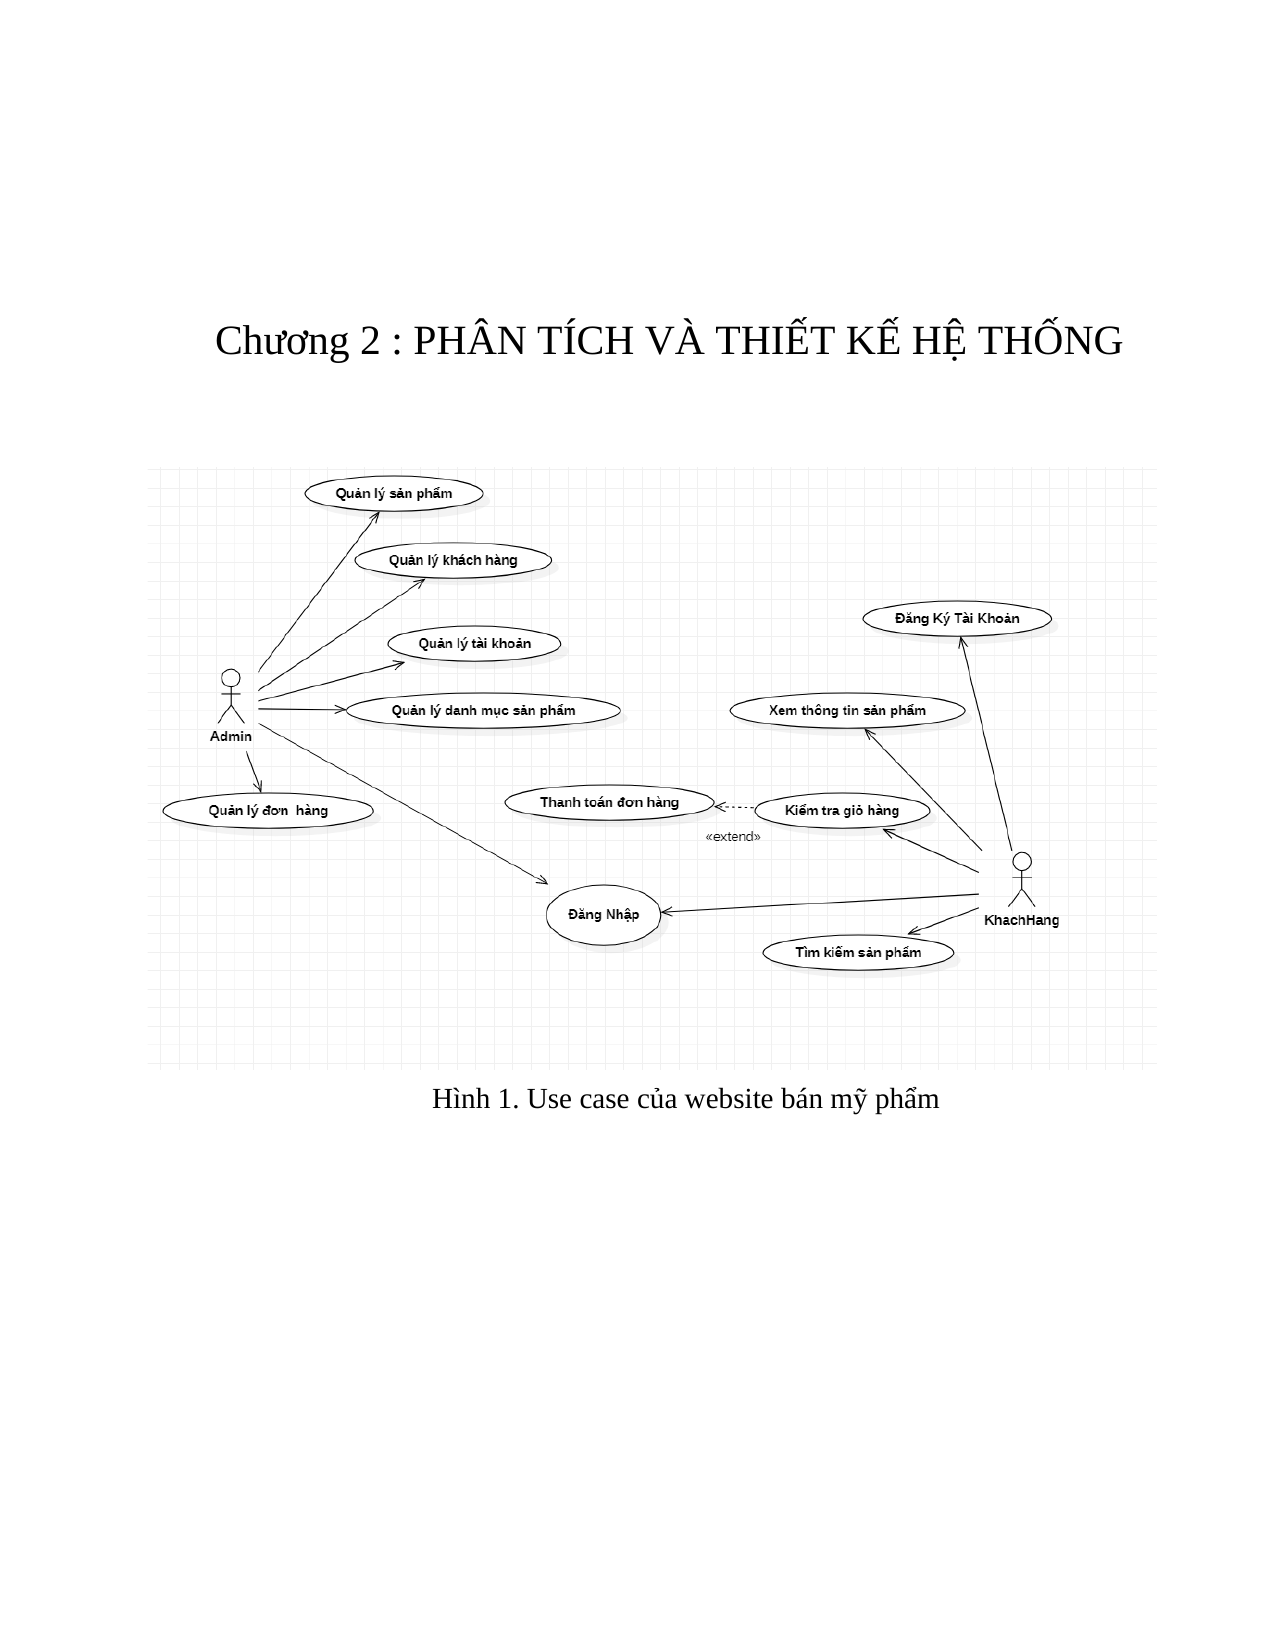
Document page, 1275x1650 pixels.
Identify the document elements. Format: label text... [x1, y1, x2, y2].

picture [147, 467, 1157, 1070]
list Chương 2 : PHÂN TÍCH VÀ THIẾT KẾ HỆ THỐNG [215, 315, 1157, 363]
list Hình 1. Use case của website bán mỹ phẩm [215, 1082, 1157, 1115]
